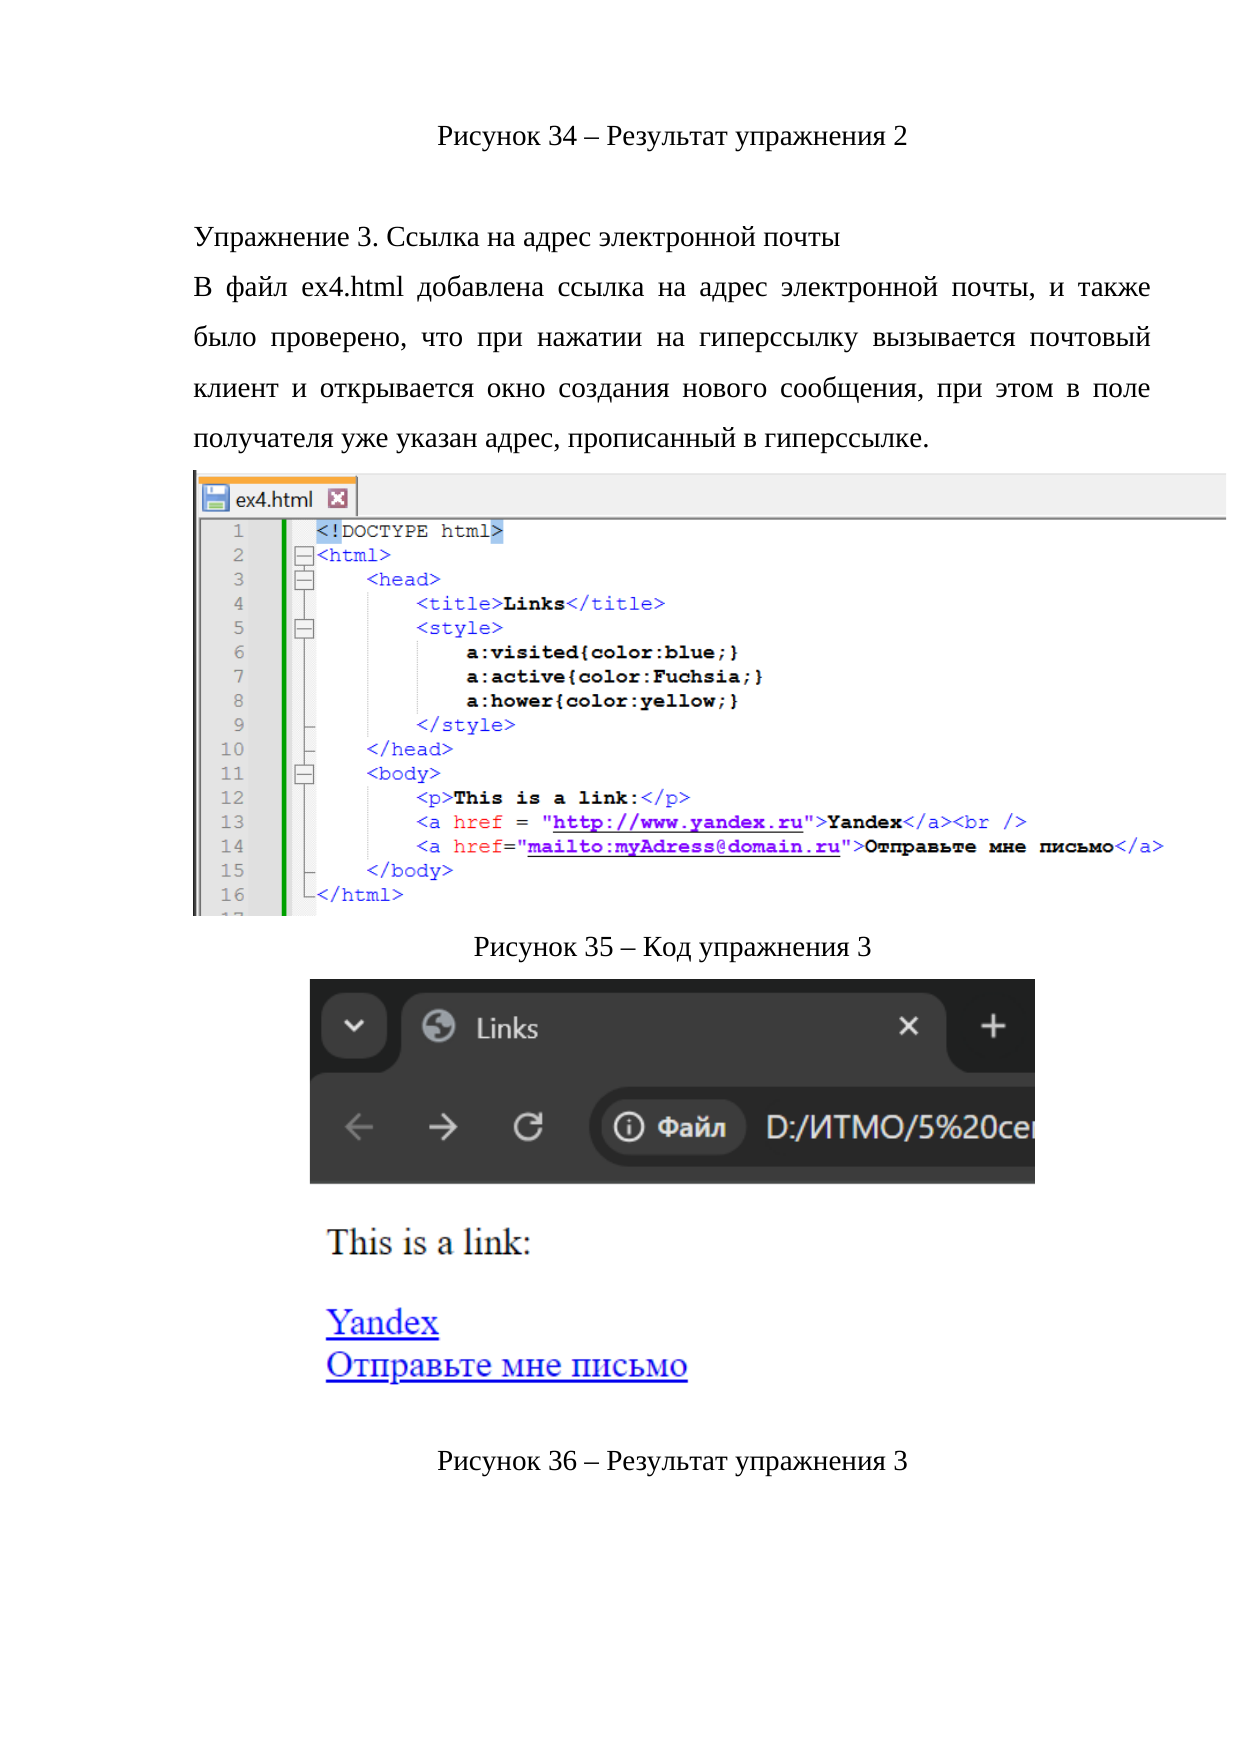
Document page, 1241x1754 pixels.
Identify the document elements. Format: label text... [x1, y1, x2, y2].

text Упражнение 3. Ссылка на адрес электронной почты [193, 219, 1152, 252]
text Рисунок 36 – Результат упражнения 3 [193, 1443, 1152, 1477]
text Рисунок 34 – Результат упражнения 2 [193, 118, 1152, 152]
text Рисунок 35 – Код упражнения 3 [193, 929, 1152, 963]
picture [309, 979, 1035, 1430]
text В файл ex4.html добавлена ссылка на адрес электронной почты, и также было проверено, что при нажатии на гиперссылку вызывается почтовый клиент и открывается окно создания нового сообщения, при этом в поле получателя уже указан адрес, прописанный в гиперссылке. [193, 269, 1152, 453]
picture [193, 470, 1227, 916]
